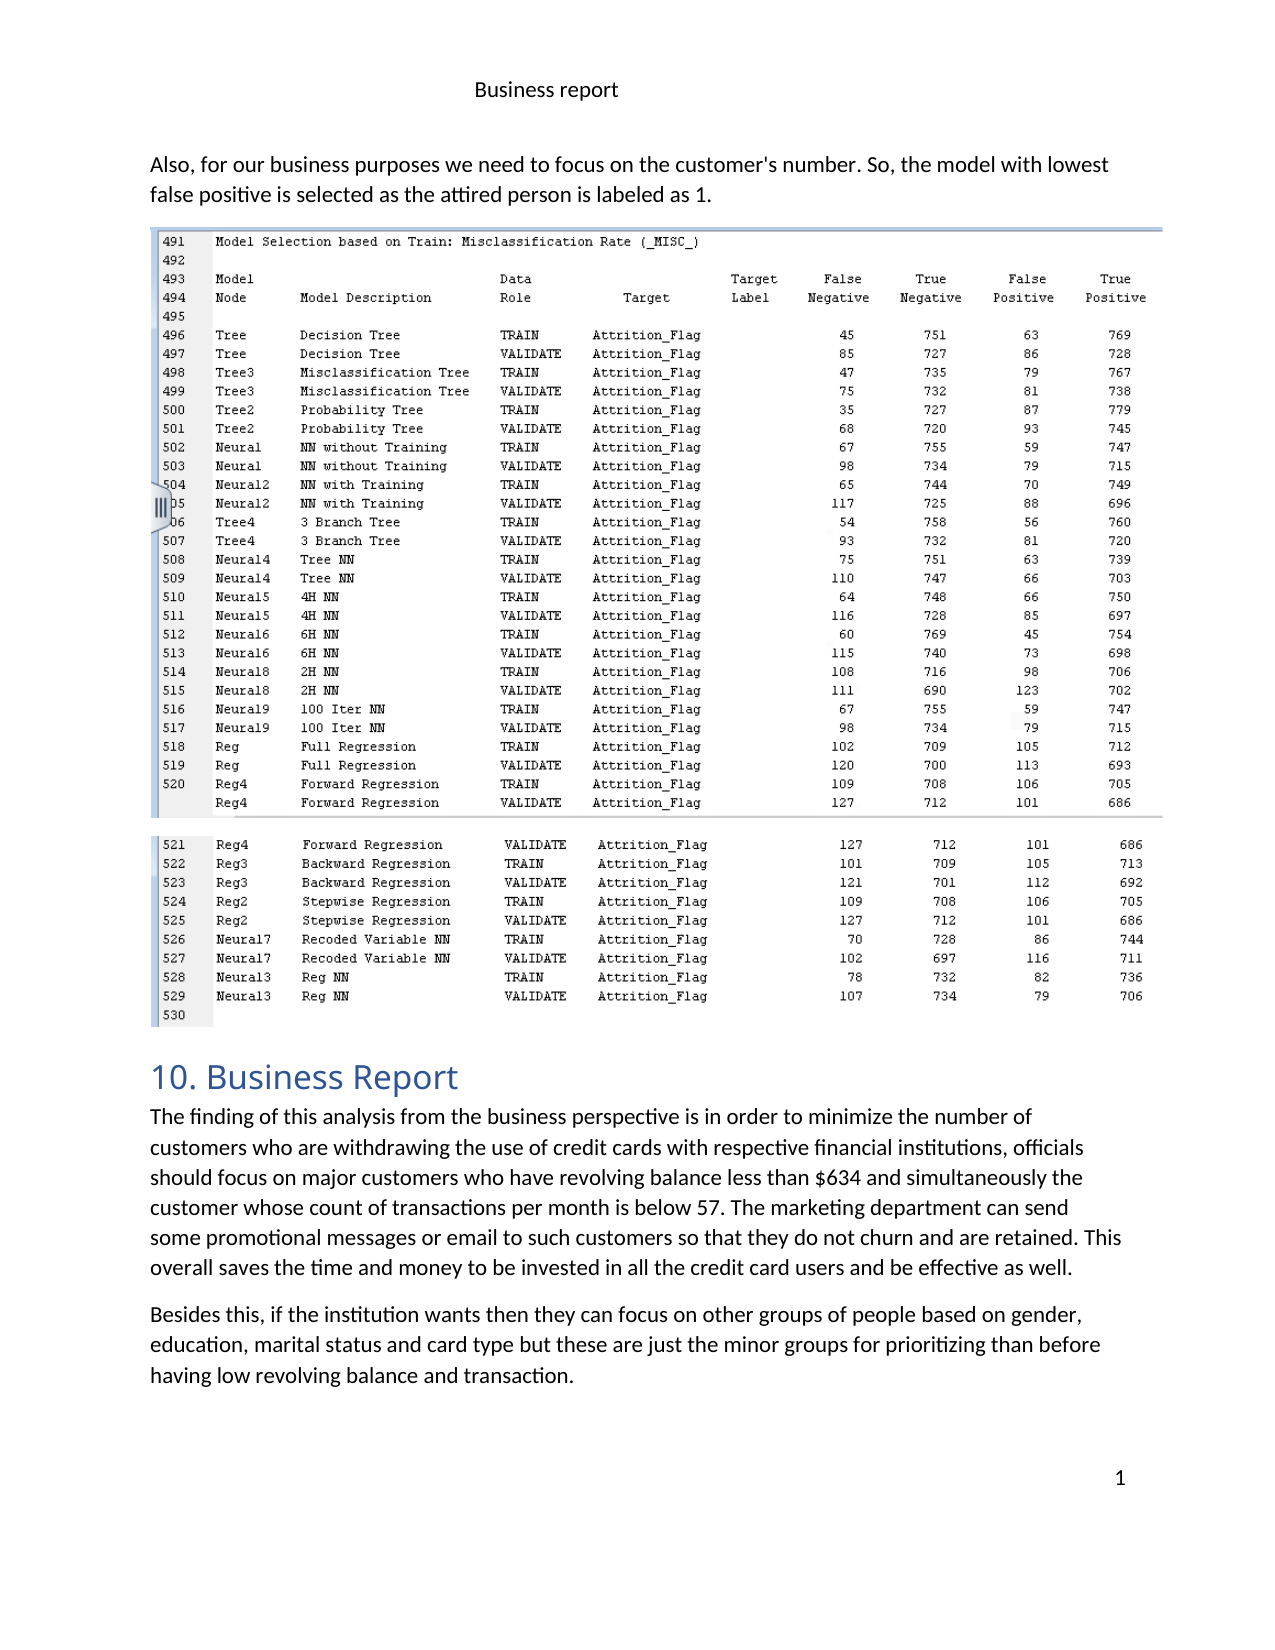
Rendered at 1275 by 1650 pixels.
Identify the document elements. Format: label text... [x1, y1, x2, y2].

text The finding of this analysis from the business perspective is in order to minimize the number of customers who are withdrawing the use of credit cards with respective financial institutions, officials should focus on major customers who have revolving balance less than $634 and simultaneously the customer whose count of transactions per month is below 57. The marketing department can send some promotional messages or email to such customers so that they do not churn and are retained. This overall saves the time and money to be invested in all the credit card users and be effective as well. [150, 1102, 1125, 1282]
text Besides this, if the institution wants then they can focus on other groups of people based on gender, education, marital status and card type but these are just the minor groups for prioritizing than before having low revolving balance and transaction. [150, 1300, 1125, 1389]
picture [150, 836, 1197, 1027]
subtitle 10. Business Report [150, 1053, 1125, 1099]
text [150, 150, 1125, 208]
picture [150, 227, 1163, 818]
